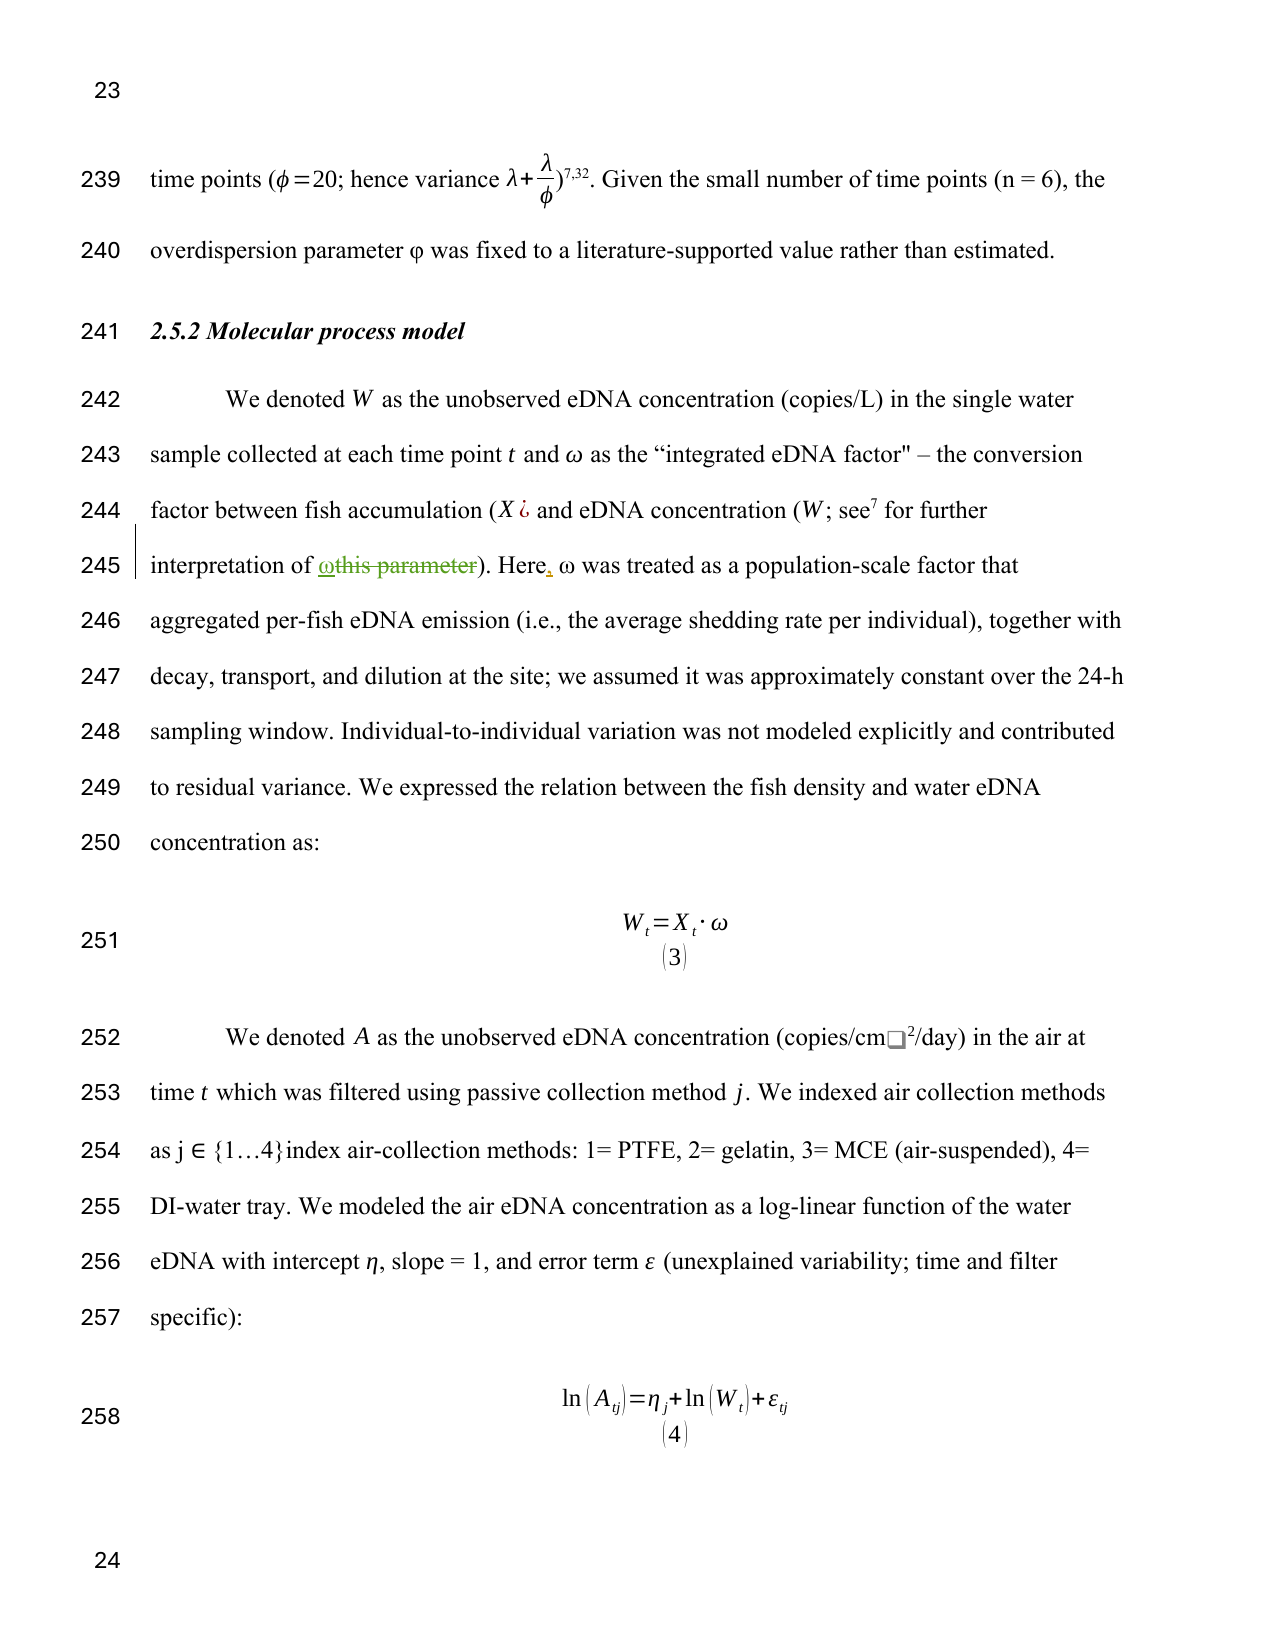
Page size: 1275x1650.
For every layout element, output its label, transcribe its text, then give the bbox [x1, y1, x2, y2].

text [150, 150, 1125, 264]
text We denoted as the unobserved eDNA concentration (copies/L) in the single water sample collected at each time point and as the “integrated eDNA factor" – the conversion factor between fish accumulation ( and eDNA concentration (; see7 for further interpretation of ). Here ω was treated as a population-scale factor that aggregated per-fish eDNA emission (i.e., the average shedding rate per individual), together with decay, transport, and dilution at the site; we assumed it was approximately constant over the 24-h sampling window. Individual-to-individual variation was not modeled explicitly and contributed to residual variance. We expressed the relation between the fish density and water eDNA concentration as: [150, 385, 1125, 856]
subtitle 2.5.2 Molecular process model [150, 317, 1125, 345]
text We denoted as the unobserved eDNA concentration (copies/cm/day) in the air at time which was filtered using passive collection method . We indexed air collection methods as j ∈ {1…4}index air-collection methods: 1= PTFE, 2= gelatin, 3= MCE (air-suspended), 4= DI-water tray. We modeled the air eDNA concentration as a log-linear function of the water eDNA with intercept , slope = 1, and error term (unexplained variability; time and filter specific): [150, 1023, 1125, 1331]
